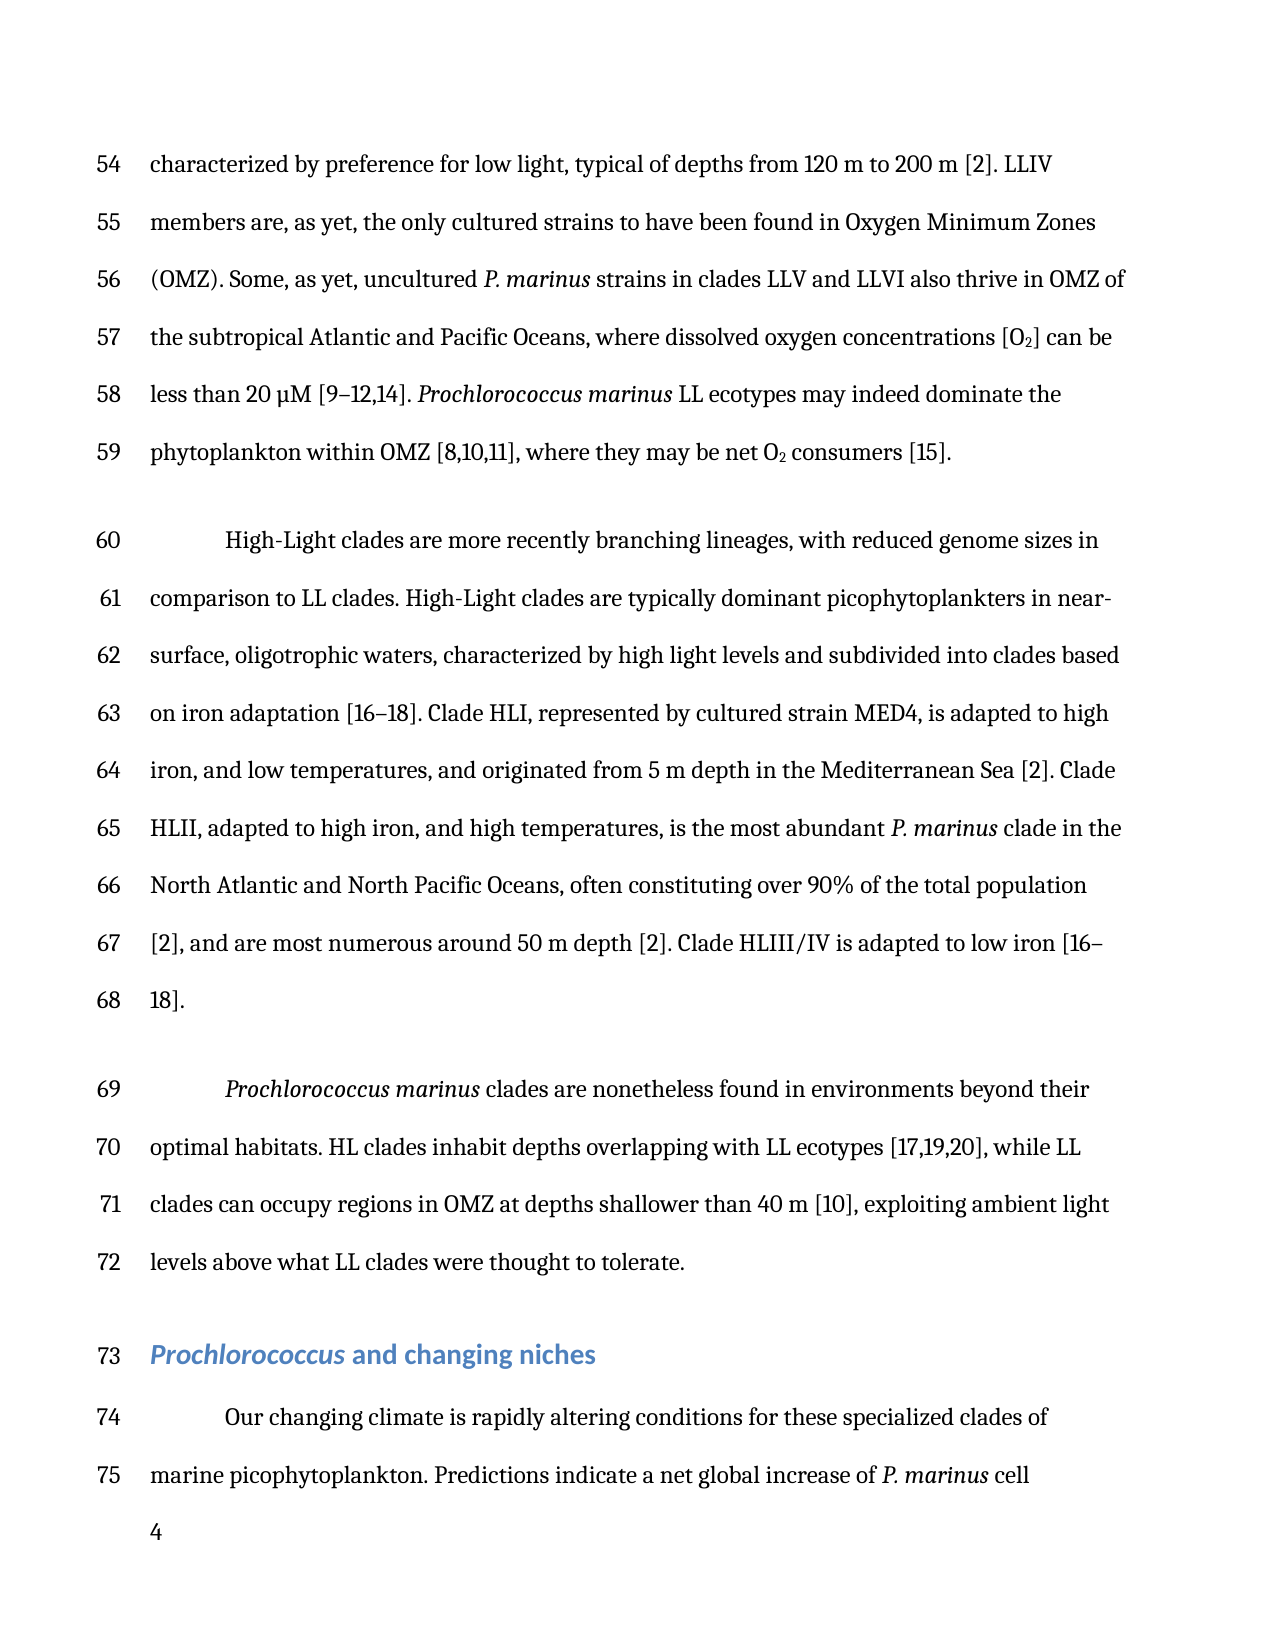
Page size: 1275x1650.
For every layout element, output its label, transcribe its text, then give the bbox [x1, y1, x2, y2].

subtitle Prochlorococcus and changing niches [150, 1336, 1125, 1372]
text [150, 1403, 1125, 1489]
text Prochlorococcus marinus clades are nonetheless found in environments beyond their optimal habitats. HL clades inhabit depths overlapping with LL ecotypes [17,19,20], while LL clades can occupy regions in OMZ at depths shallower than 40 m [10], exploiting ambient light levels above what LL clades were thought to tolerate. [150, 1075, 1125, 1276]
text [150, 150, 1125, 466]
text High-Light clades are more recently branching lineages, with reduced genome sizes in comparison to LL clades. High-Light clades are typically dominant picophytoplankters in near-surface, oligotrophic waters, characterized by high light levels and subdivided into clades based on iron adaptation [16–18]. Clade HLI, represented by cultured strain MED4, is adapted to high iron, and low temperatures, and originated from 5 m depth in the Mediterranean Sea [2]. Clade HLII, adapted to high iron, and high temperatures, is the most abundant P. marinus clade in the North Atlantic and North Pacific Oceans, often constituting over 90% of the total population [2], and are most numerous around 50 m depth [2]. Clade HLIII/IV is adapted to low iron [16–18]. [150, 526, 1125, 1015]
